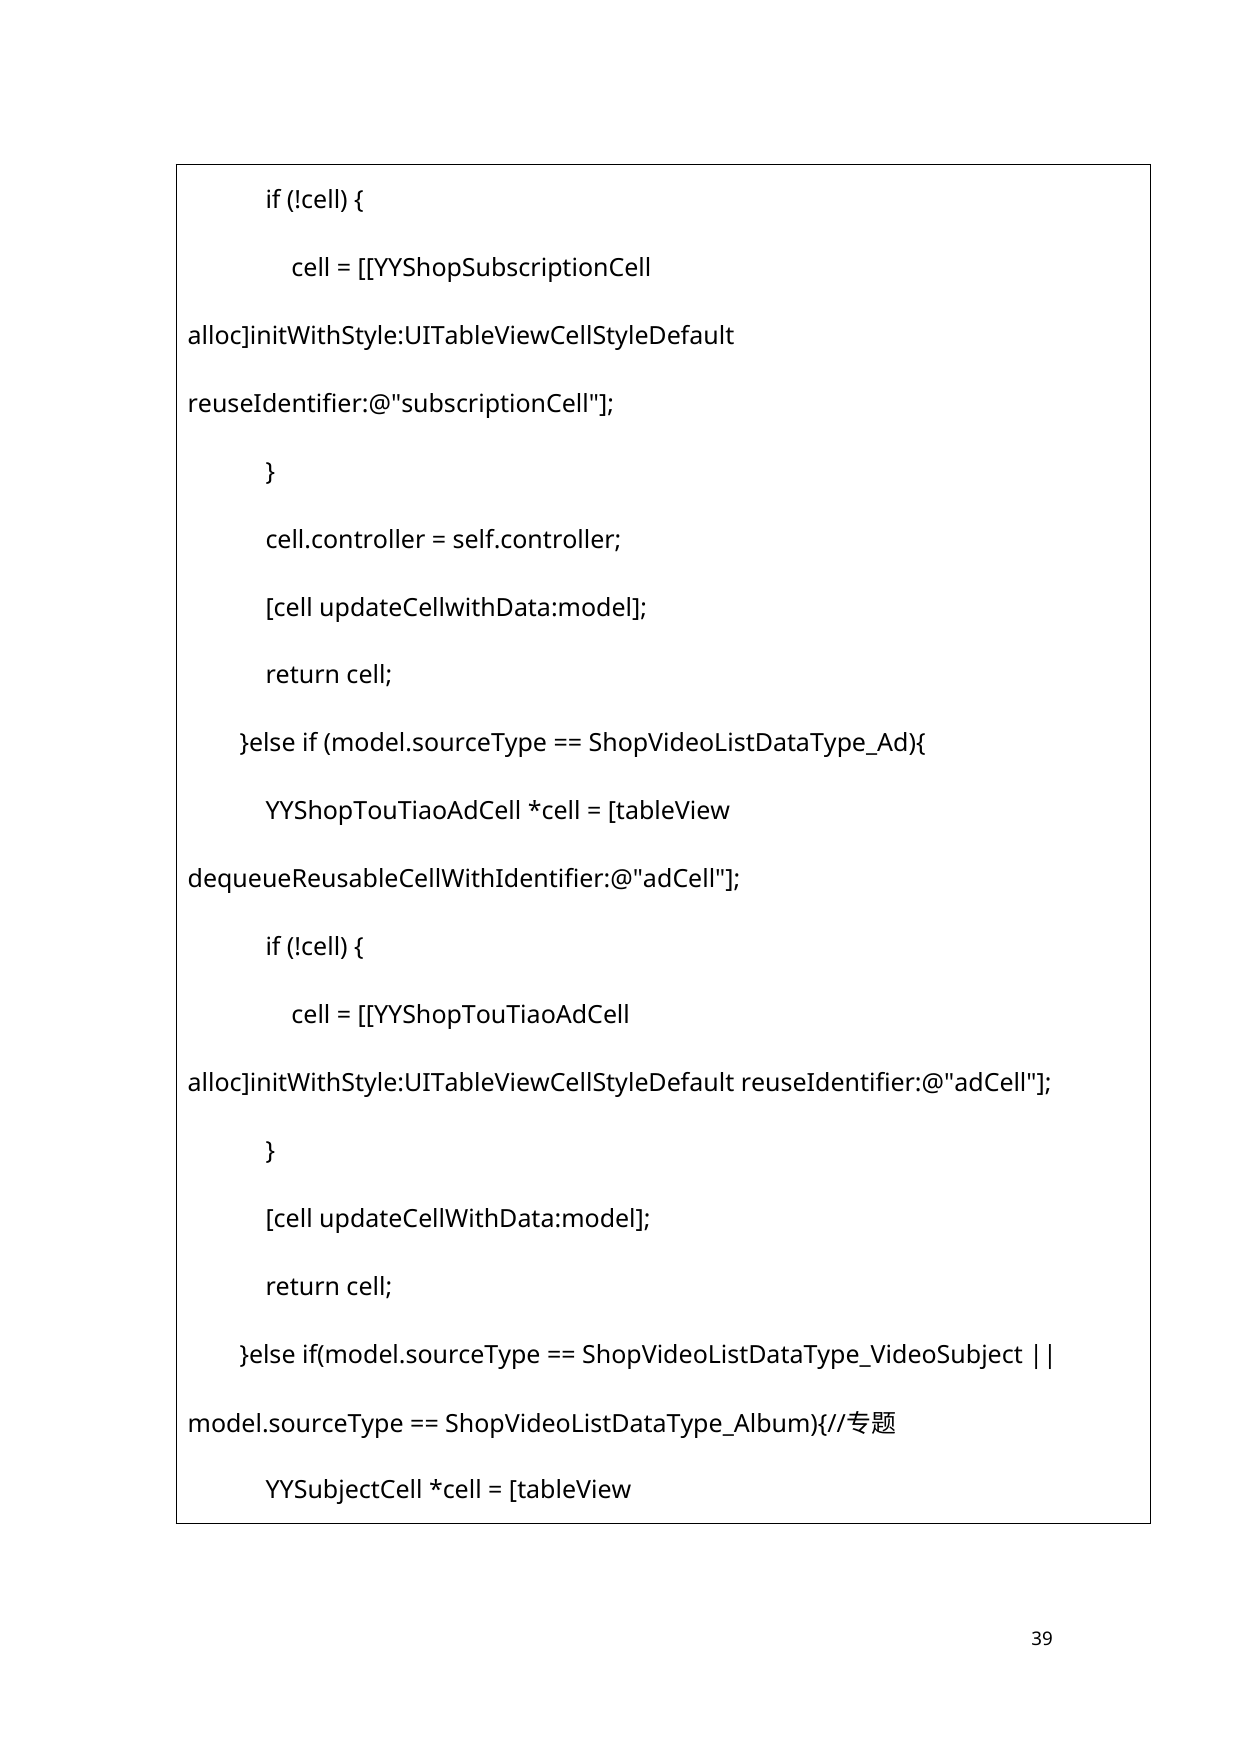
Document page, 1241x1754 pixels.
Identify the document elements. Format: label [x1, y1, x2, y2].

table_cell [177, 165, 1150, 1523]
